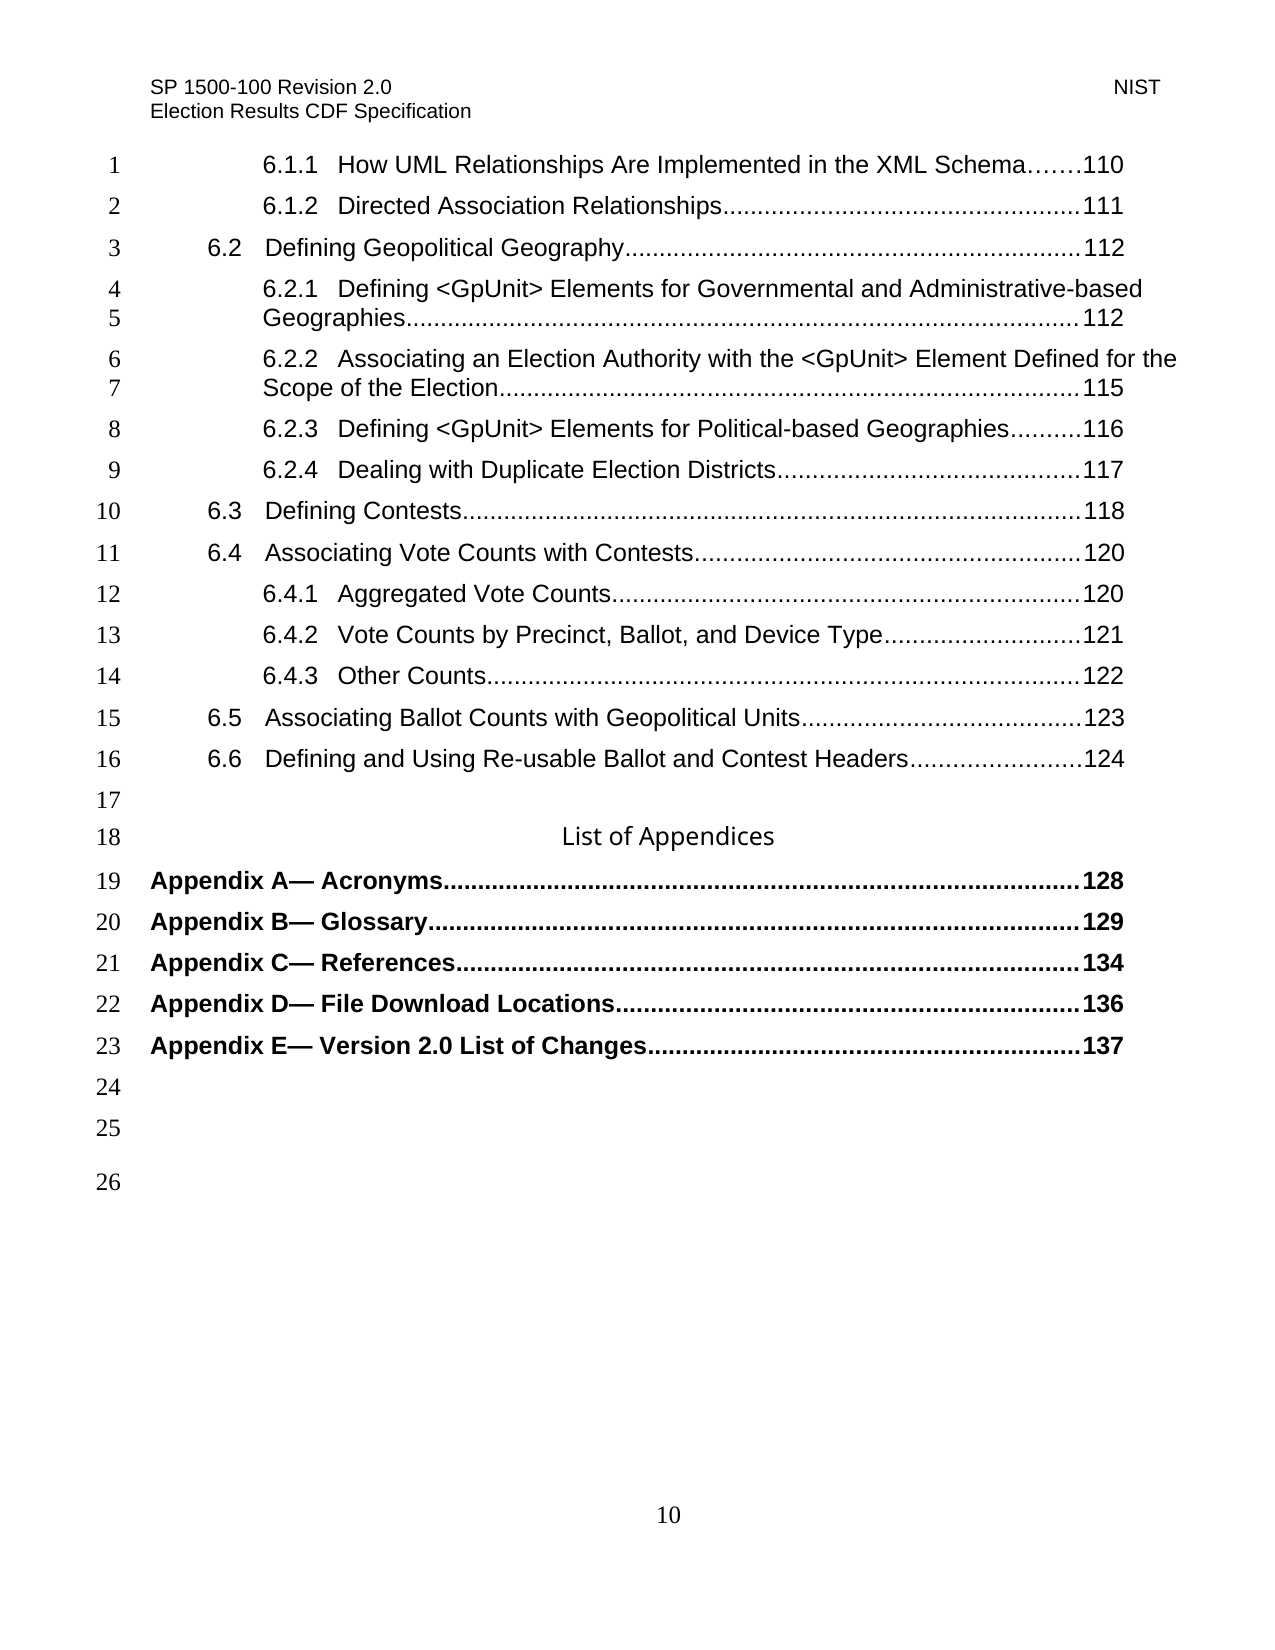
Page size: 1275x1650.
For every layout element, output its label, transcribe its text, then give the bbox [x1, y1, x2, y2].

text 6.3 Defining Contests 118 [207, 496, 1186, 525]
text Appendix D— File Download Locations 136 [150, 989, 1186, 1018]
text 6.2.4 Dealing with Duplicate Election Districts 117 [262, 455, 1186, 484]
title List of Appendices [150, 819, 1186, 853]
text 6.4.2 Vote Counts by Precinct, Ballot, and Device Type 121 [262, 620, 1186, 649]
text 6.2.3 Defining <GpUnit> Elements for Political-based Geographies 116 [262, 414, 1186, 442]
text 6.1.1 How UML Relationships Are Implemented in the XML Schema 110 [262, 150, 1186, 179]
text Appendix A— Acronyms 128 [150, 866, 1186, 894]
text 6.4.3 Other Counts 122 [262, 661, 1186, 690]
text 6.5 Associating Ballot Counts with Geopolitical Units 123 [207, 702, 1186, 731]
text Appendix B— Glossary 129 [150, 907, 1186, 936]
text 6.1.2 Directed Association Relationships 111 [262, 191, 1186, 220]
text 6.2.2 Associating an Election Authority with the <GpUnit> Element Defined for the Scope of the Election 115 [262, 344, 1186, 401]
text Appendix C— References 134 [150, 948, 1186, 977]
text 6.2.1 Defining <GpUnit> Elements for Governmental and Administrative-based Geographies 112 [262, 274, 1186, 331]
text 6.4 Associating Vote Counts with Contests 120 [207, 537, 1186, 566]
text 6.2 Defining Geopolitical Geography 112 [207, 232, 1186, 261]
text 6.6 Defining and Using Re-usable Ballot and Contest Headers 124 [207, 744, 1186, 772]
text Appendix E— Version 2.0 List of Changes 137 [150, 1031, 1186, 1059]
text 6.4.1 Aggregated Vote Counts 120 [262, 579, 1186, 607]
